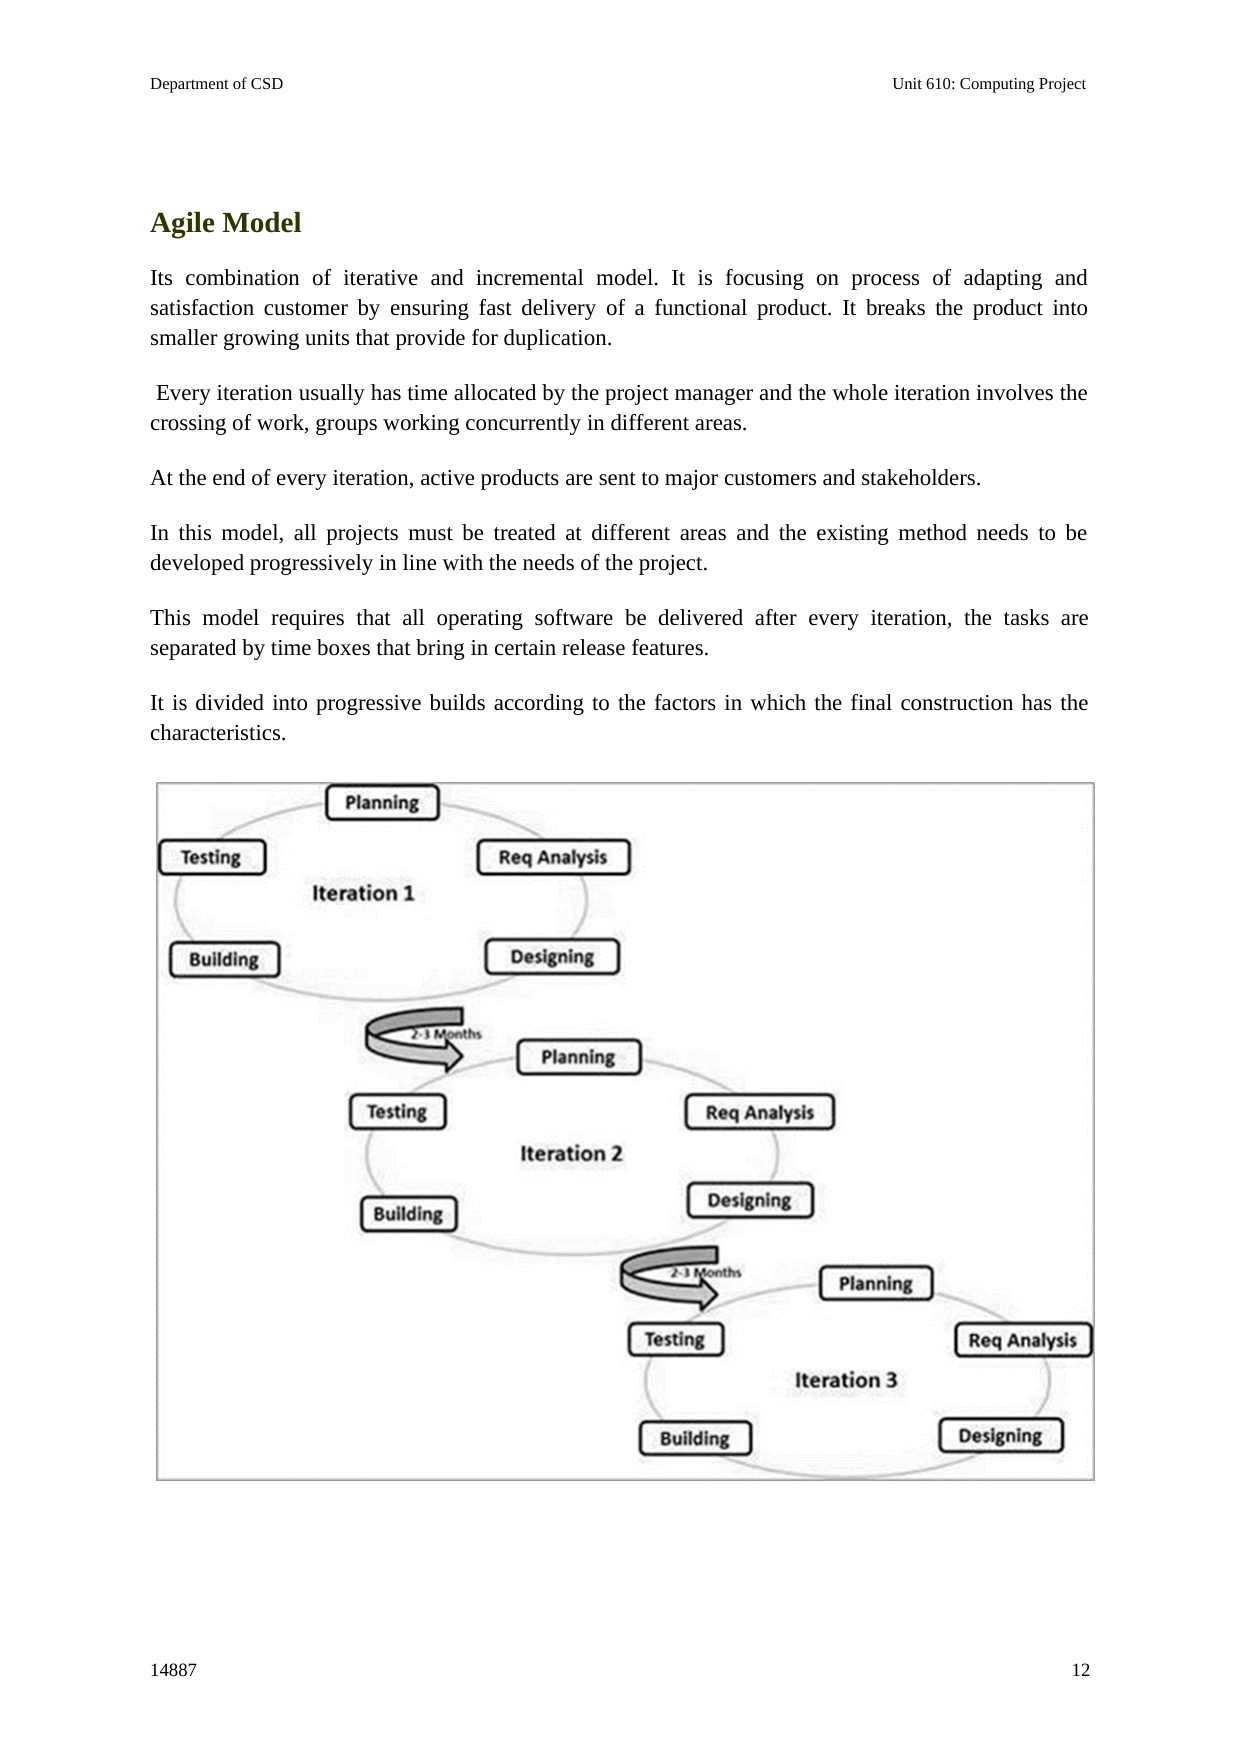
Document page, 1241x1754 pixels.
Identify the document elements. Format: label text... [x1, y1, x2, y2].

text Its combination of iterative and incremental model. It is focusing on process of adapting and satisfaction customer by ensuring fast delivery of a functional product. It breaks the product into smaller growing units that provide for duplication. [150, 263, 1090, 350]
subtitle Agile Model [150, 205, 1090, 238]
text Every iteration usually has time allocated by the project manager and the whole iteration involves the crossing of work, groups working concurrently in different areas. [150, 378, 1090, 435]
text In this model, all projects must be treated at different areas and the existing method needs to be developed progressively in line with the needs of the project. [150, 518, 1090, 575]
text At the end of every iteration, active products are sent to major customers and stakeholders. [150, 463, 1090, 490]
picture [156, 782, 1095, 1481]
text It is divided into progressive builds according to the factors in which the final construction has the characteristics. [150, 688, 1090, 745]
text This model requires that all operating software be delivered after every iteration, the tasks are separated by time boxes that bring in certain release features. [150, 603, 1090, 660]
